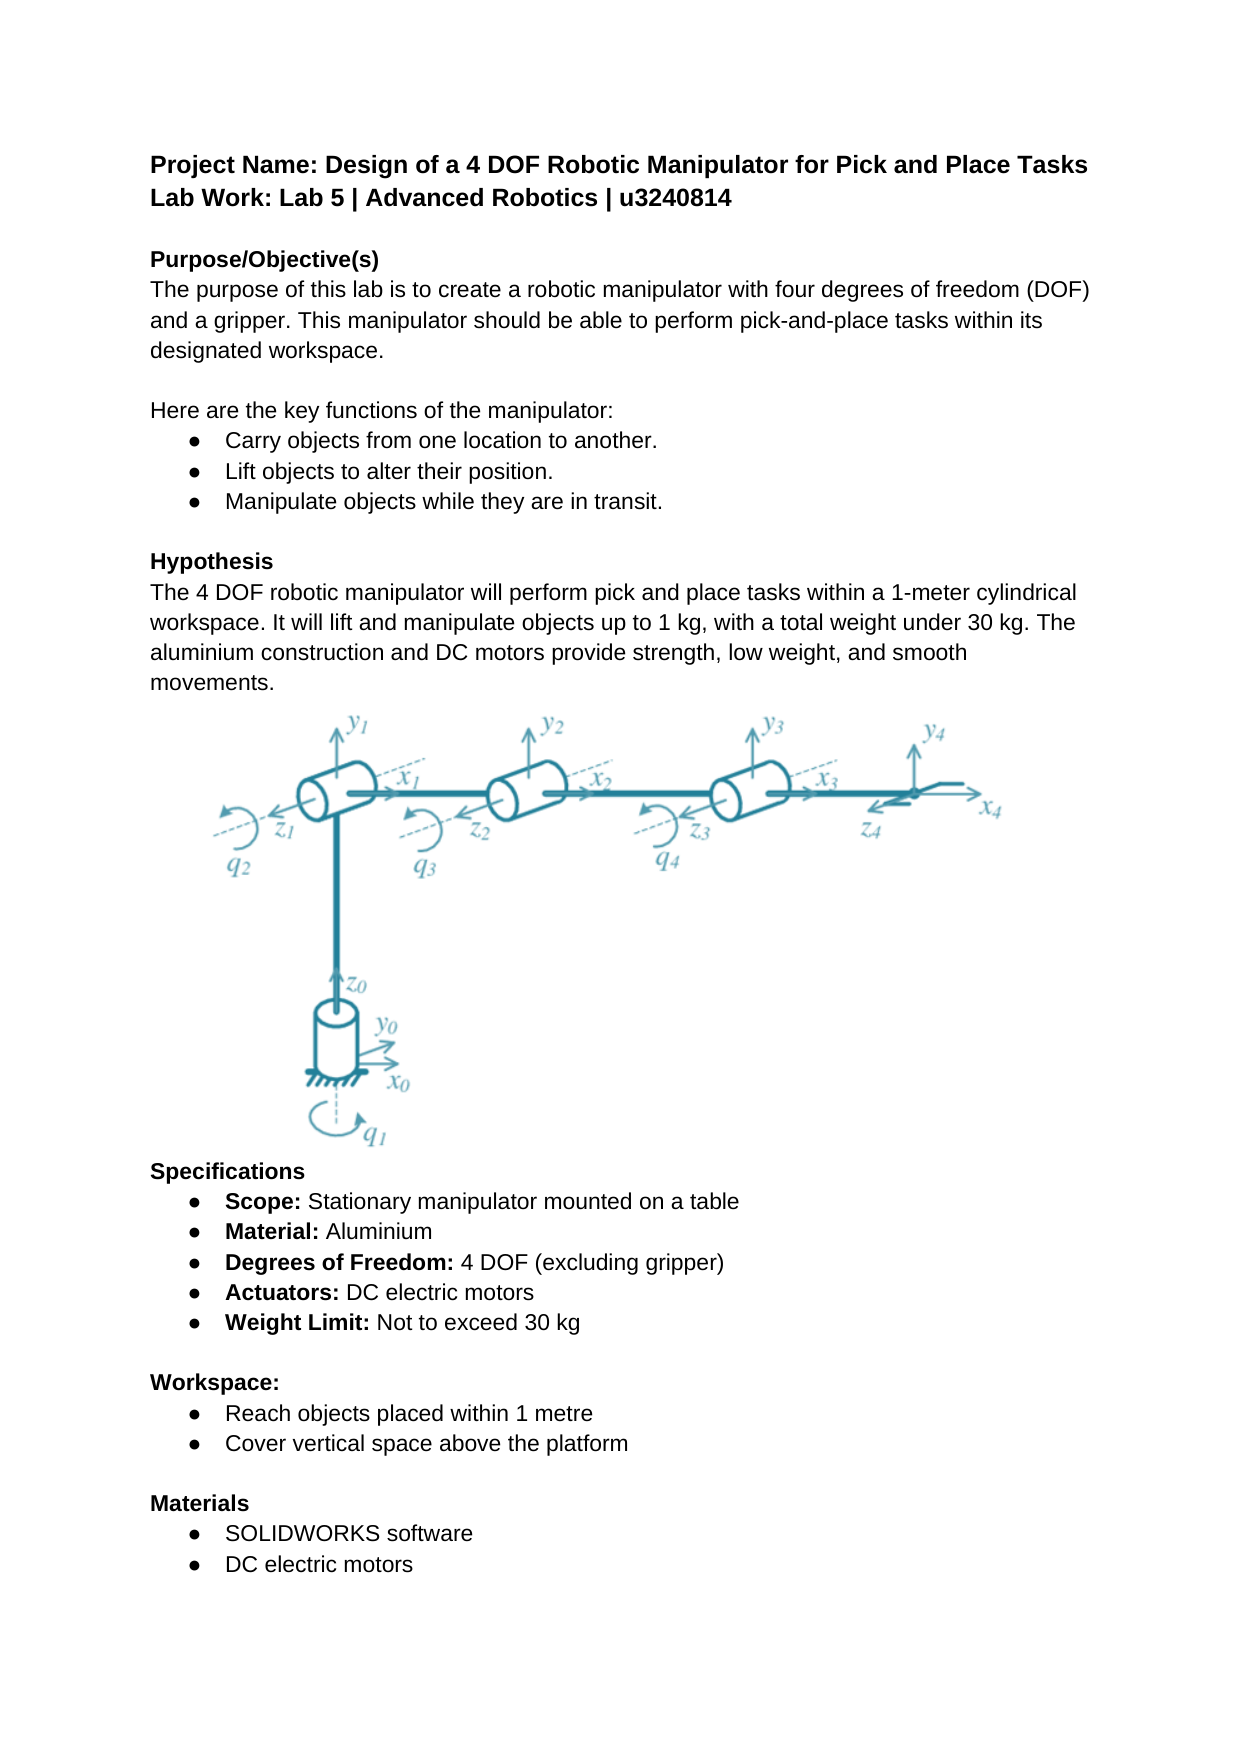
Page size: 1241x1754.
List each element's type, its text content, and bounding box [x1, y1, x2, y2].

text Here are the key functions of the manipulator: [150, 397, 1090, 424]
text Project Name: Design of a 4 DOF Robotic Manipulator for Pick and Place Tasks [150, 150, 1090, 179]
list Weight Limit: Not to exceed 30 kg [187, 1309, 1090, 1335]
list Lift objects to alter their position. [187, 458, 1090, 484]
list Reach objects placed within 1 metre [187, 1399, 1090, 1426]
list SOLIDWORKS software [187, 1520, 1090, 1547]
picture [206, 699, 1034, 1154]
list Carry objects from one location to another. [187, 427, 1090, 454]
text Hypothesis [150, 548, 1090, 575]
text The 4 DOF robotic manipulator will perform pick and place tasks within a 1-meter cylindrical workspace. It will lift and manipulate objects up to 1 kg, with a total weight under 30 kg. The aluminium construction and DC motors provide strength, low weight, and smooth movements. [150, 578, 1090, 696]
text Materials [150, 1490, 1090, 1517]
list Cover vertical space above the platform [187, 1430, 1090, 1456]
list Actuators: DC electric motors [187, 1279, 1090, 1305]
list Manipulate objects while they are in transit. [187, 488, 1090, 514]
list DC electric motors [187, 1551, 1090, 1577]
text Specifications [150, 1158, 1090, 1184]
text Purpose/Objective(s) [150, 246, 1090, 273]
text The purpose of this lab is to create a robotic manipulator with four degrees of freedom (DOF) and a gripper. This manipulator should be able to perform pick-and-place tasks within its designated workspace. [150, 276, 1090, 363]
list Material: Aluminium [187, 1218, 1090, 1245]
text Workspace: [150, 1369, 1090, 1396]
list Scope: Stationary manipulator mounted on a table [187, 1188, 1090, 1214]
text Lab Work: Lab 5 | Advanced Robotics | u3240814 [150, 183, 1090, 212]
list Degrees of Freedom: 4 DOF (excluding gripper) [187, 1248, 1090, 1275]
